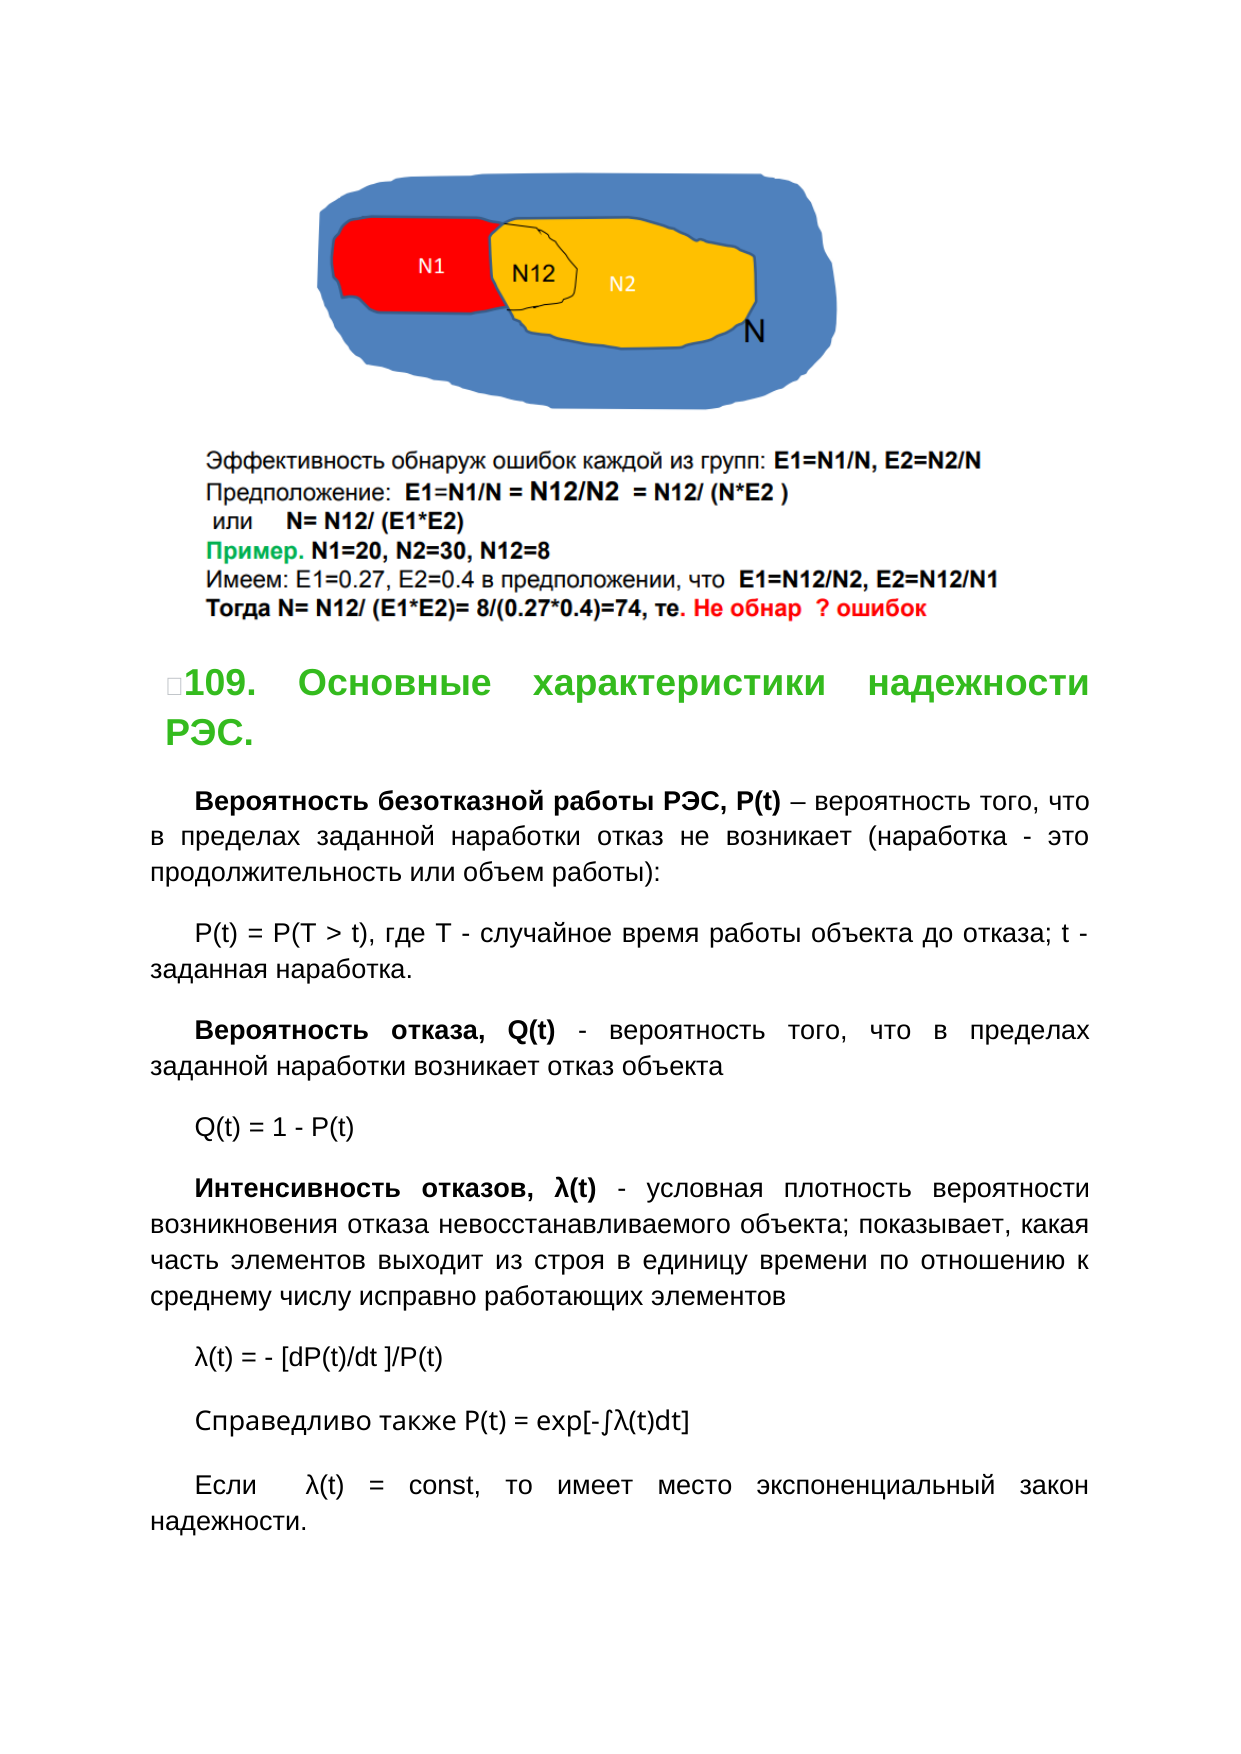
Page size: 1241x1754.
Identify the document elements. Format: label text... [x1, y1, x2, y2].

text λ(t) = - [dP(t)/dt ]/P(t) [150, 1341, 1090, 1372]
text Если λ(t) = const, то имеет место экспоненциальный закон надежности. [150, 1469, 1090, 1536]
text Вероятность отказа, Q(t) - вероятность того, что в пределах заданной наработки возникает отказ объекта [150, 1014, 1090, 1081]
text Справедливо также P(t) = exp[-∫λ(t)dt] [150, 1402, 1090, 1438]
subtitle 🍏109. Основные характеристики надежности РЭС. [165, 660, 1090, 753]
text P(t) = P(T > t), где Т - случайное время работы объекта до отказа; t - заданная наработка. [150, 917, 1090, 984]
text Интенсивность отказов, λ(t) - условная плотность вероятности возникновения отказа невосстанавливаемого объекта; показывает, какая часть элементов выходит из строя в единицу времени по отношению к среднему числу исправно работающих элементов [150, 1172, 1090, 1311]
text Q(t) = 1 - P(t) [150, 1111, 1090, 1142]
picture [194, 150, 1020, 631]
text Вероятность безотказной работы РЭС, P(t) – вероятность того, что в пределах заданной наработки отказ не возникает (наработка - это продолжительность или объем работы): [150, 784, 1090, 888]
